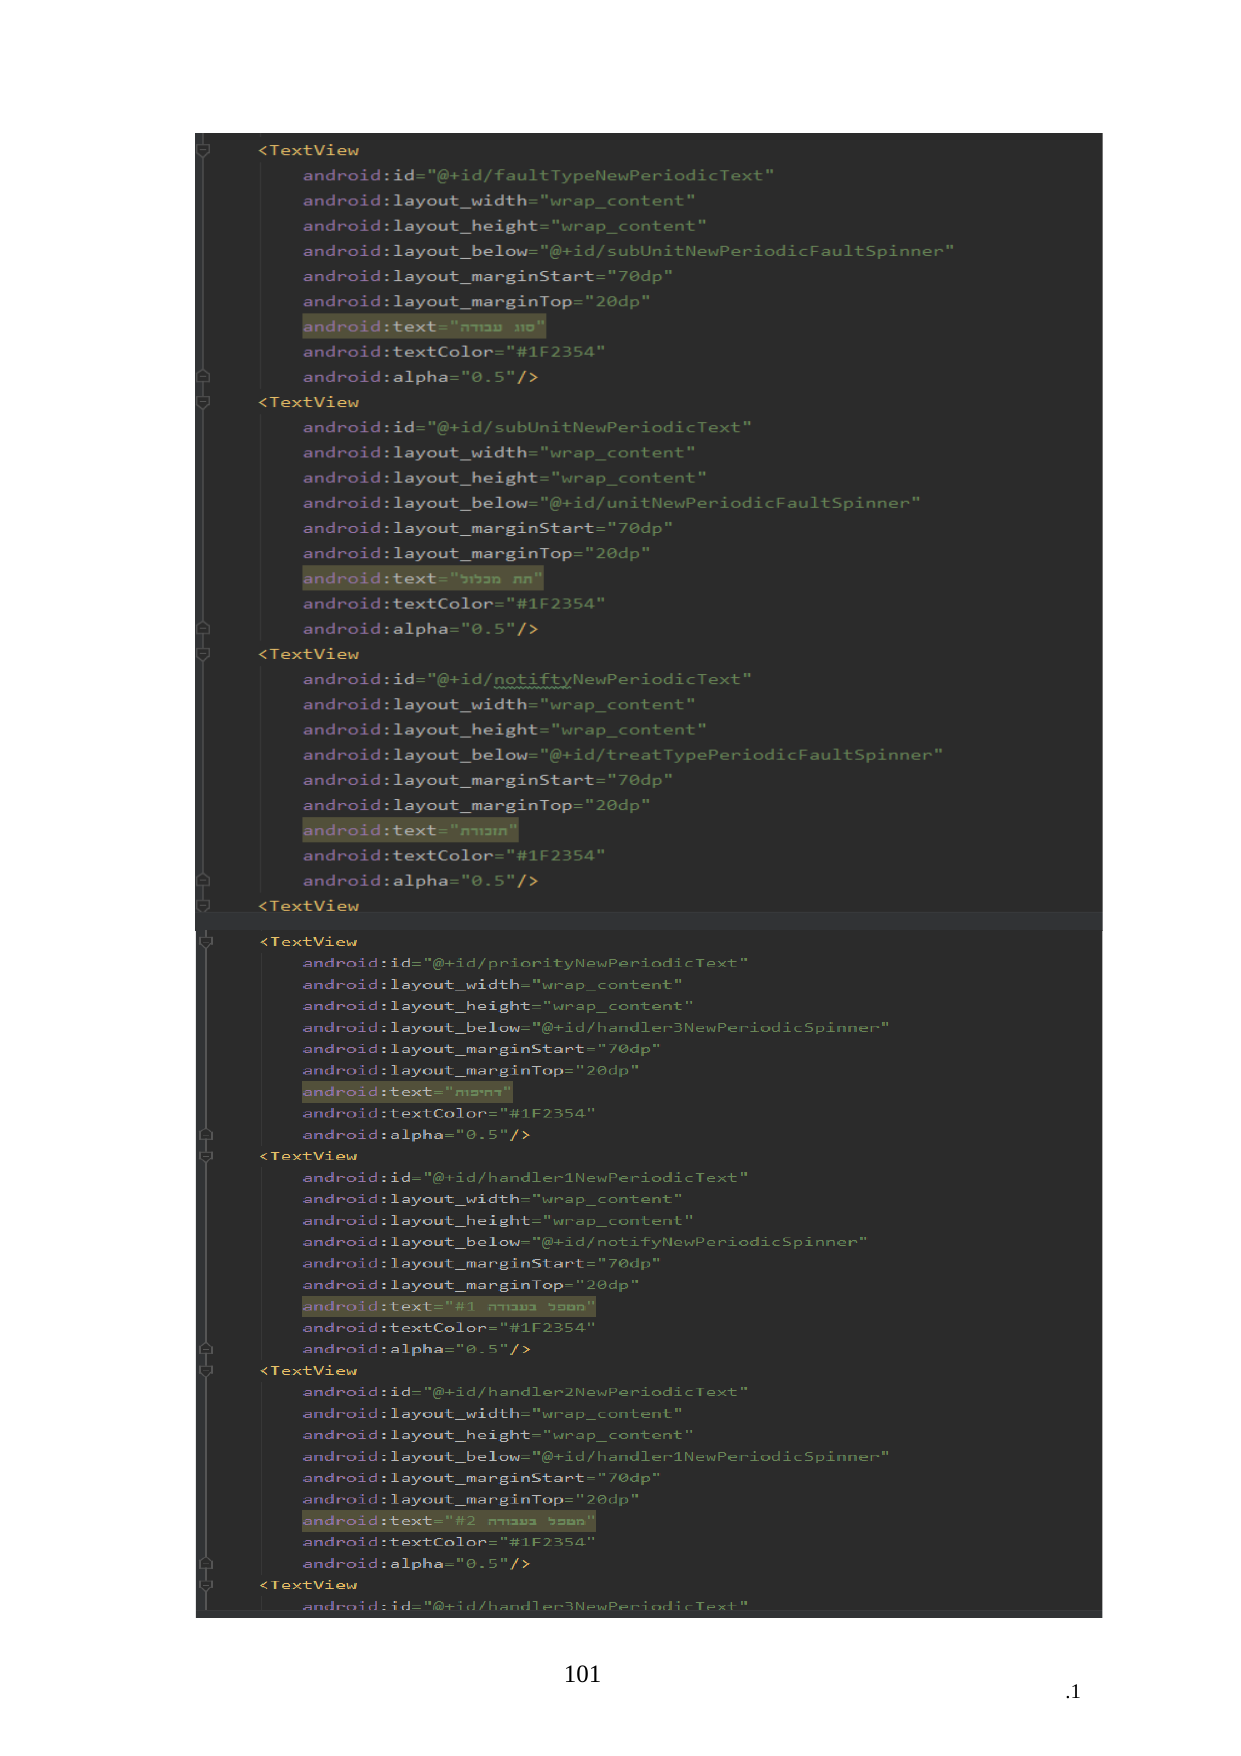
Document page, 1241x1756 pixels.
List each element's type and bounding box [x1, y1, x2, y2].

picture [195, 133, 1103, 1618]
